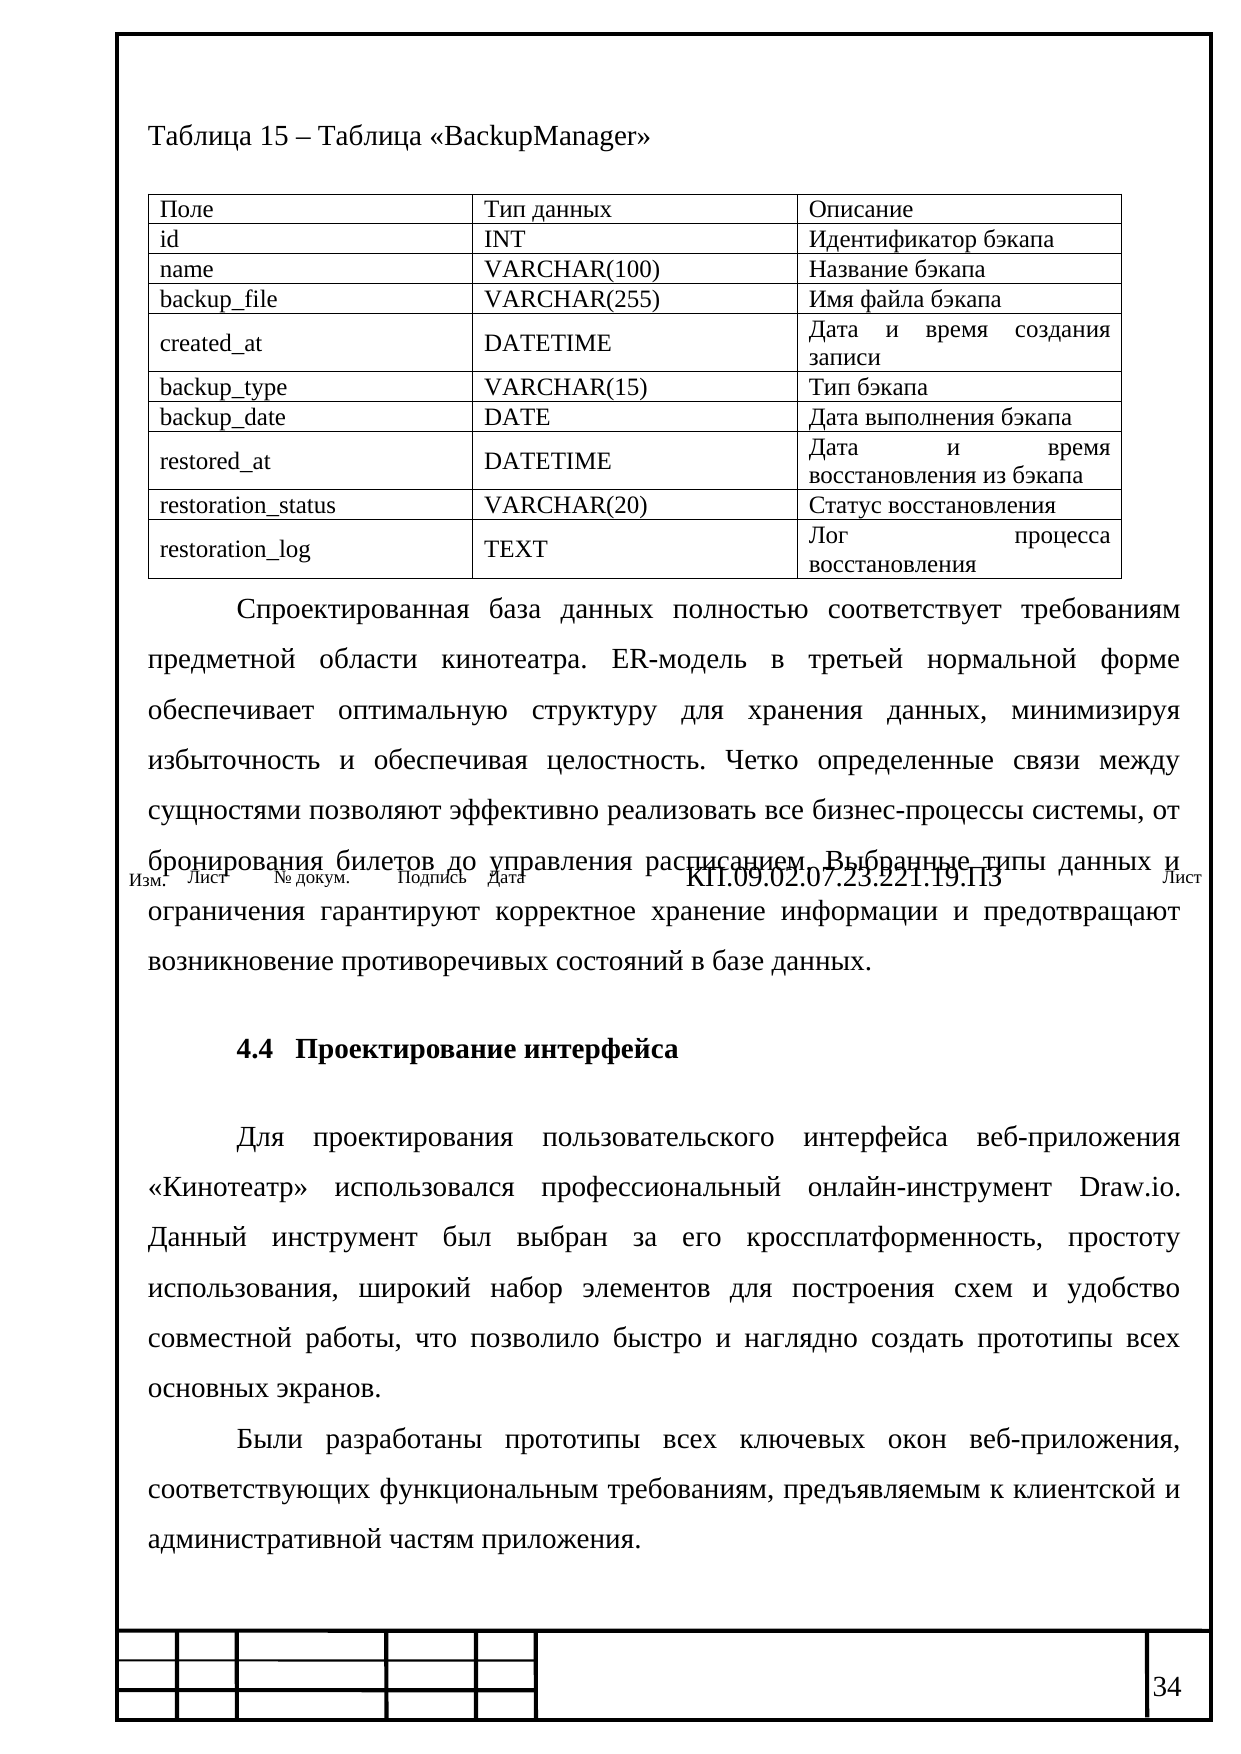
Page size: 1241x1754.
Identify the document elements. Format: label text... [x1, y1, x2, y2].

table_cell VARCHAR(255) [473, 284, 797, 313]
table_cell Дата выполнения бэкапа [798, 402, 1121, 431]
table_cell backup_type [149, 372, 472, 401]
text Были разработаны прототипы всех ключевых окон веб-приложения, соответствующих функциональным требованиям, предъявляемым к клиентской и административной частям приложения. [148, 1421, 1181, 1555]
table_header Тип данных [473, 195, 797, 223]
table_cell restoration_status [149, 490, 472, 519]
table_cell Статус восстановления [798, 490, 1121, 519]
table_cell Лог процесса восстановления [798, 520, 1121, 578]
table_cell VARCHAR(20) [473, 490, 797, 519]
table_cell DATETIME [473, 314, 797, 371]
table_cell Дата и время восстановления из бэкапа [798, 432, 1121, 489]
table_cell Название бэкапа [798, 254, 1121, 283]
table_cell restoration_log [149, 520, 472, 578]
table_cell DATE [473, 402, 797, 431]
table_cell created_at [149, 314, 472, 371]
table_cell Имя файла бэкапа [798, 284, 1121, 313]
table_header Описание [798, 195, 1121, 223]
table_cell TEXT [473, 520, 797, 578]
table_cell Тип бэкапа [798, 372, 1121, 401]
table_cell VARCHAR(100) [473, 254, 797, 283]
table_cell Дата и время создания записи [798, 314, 1121, 371]
table_cell name [149, 254, 472, 283]
table_cell VARCHAR(15) [473, 372, 797, 401]
list Проектирование интерфейса [148, 1031, 1181, 1065]
text Спроектированная база данных полностью соответствует требованиям предметной области кинотеатра. ER-модель в третьей нормальной форме обеспечивает оптимальную структуру для хранения данных, минимизируя избыточность и обеспечивая целостность. Четко определенные связи между сущностями позволяют эффективно реализовать все бизнес-процессы системы, от бронирования билетов до управления расписанием. Выбранные типы данных и ограничения гарантируют корректное хранение информации и предотвращают возникновение противоречивых состояний в базе данных. [148, 591, 1181, 977]
table_cell restored_at [149, 432, 472, 489]
table_cell backup_file [149, 284, 472, 313]
table_cell id [149, 224, 472, 253]
table_cell Идентификатор бэкапа [798, 224, 1121, 253]
table_cell INT [473, 224, 797, 253]
text Таблица 15 – Таблица «BackupManager» [148, 118, 1181, 152]
text Для проектирования пользовательского интерфейса веб-приложения «Кинотеатр» использовался профессиональный онлайн-инструмент Draw.io. Данный инструмент был выбран за его кроссплатформенность, простоту использования, широкий набор элементов для построения схем и удобство совместной работы, что позволило быстро и наглядно создать прототипы всех основных экранов. [148, 1119, 1181, 1404]
table_cell backup_date [149, 402, 472, 431]
table_cell DATETIME [473, 432, 797, 489]
table_header Поле [149, 195, 472, 223]
